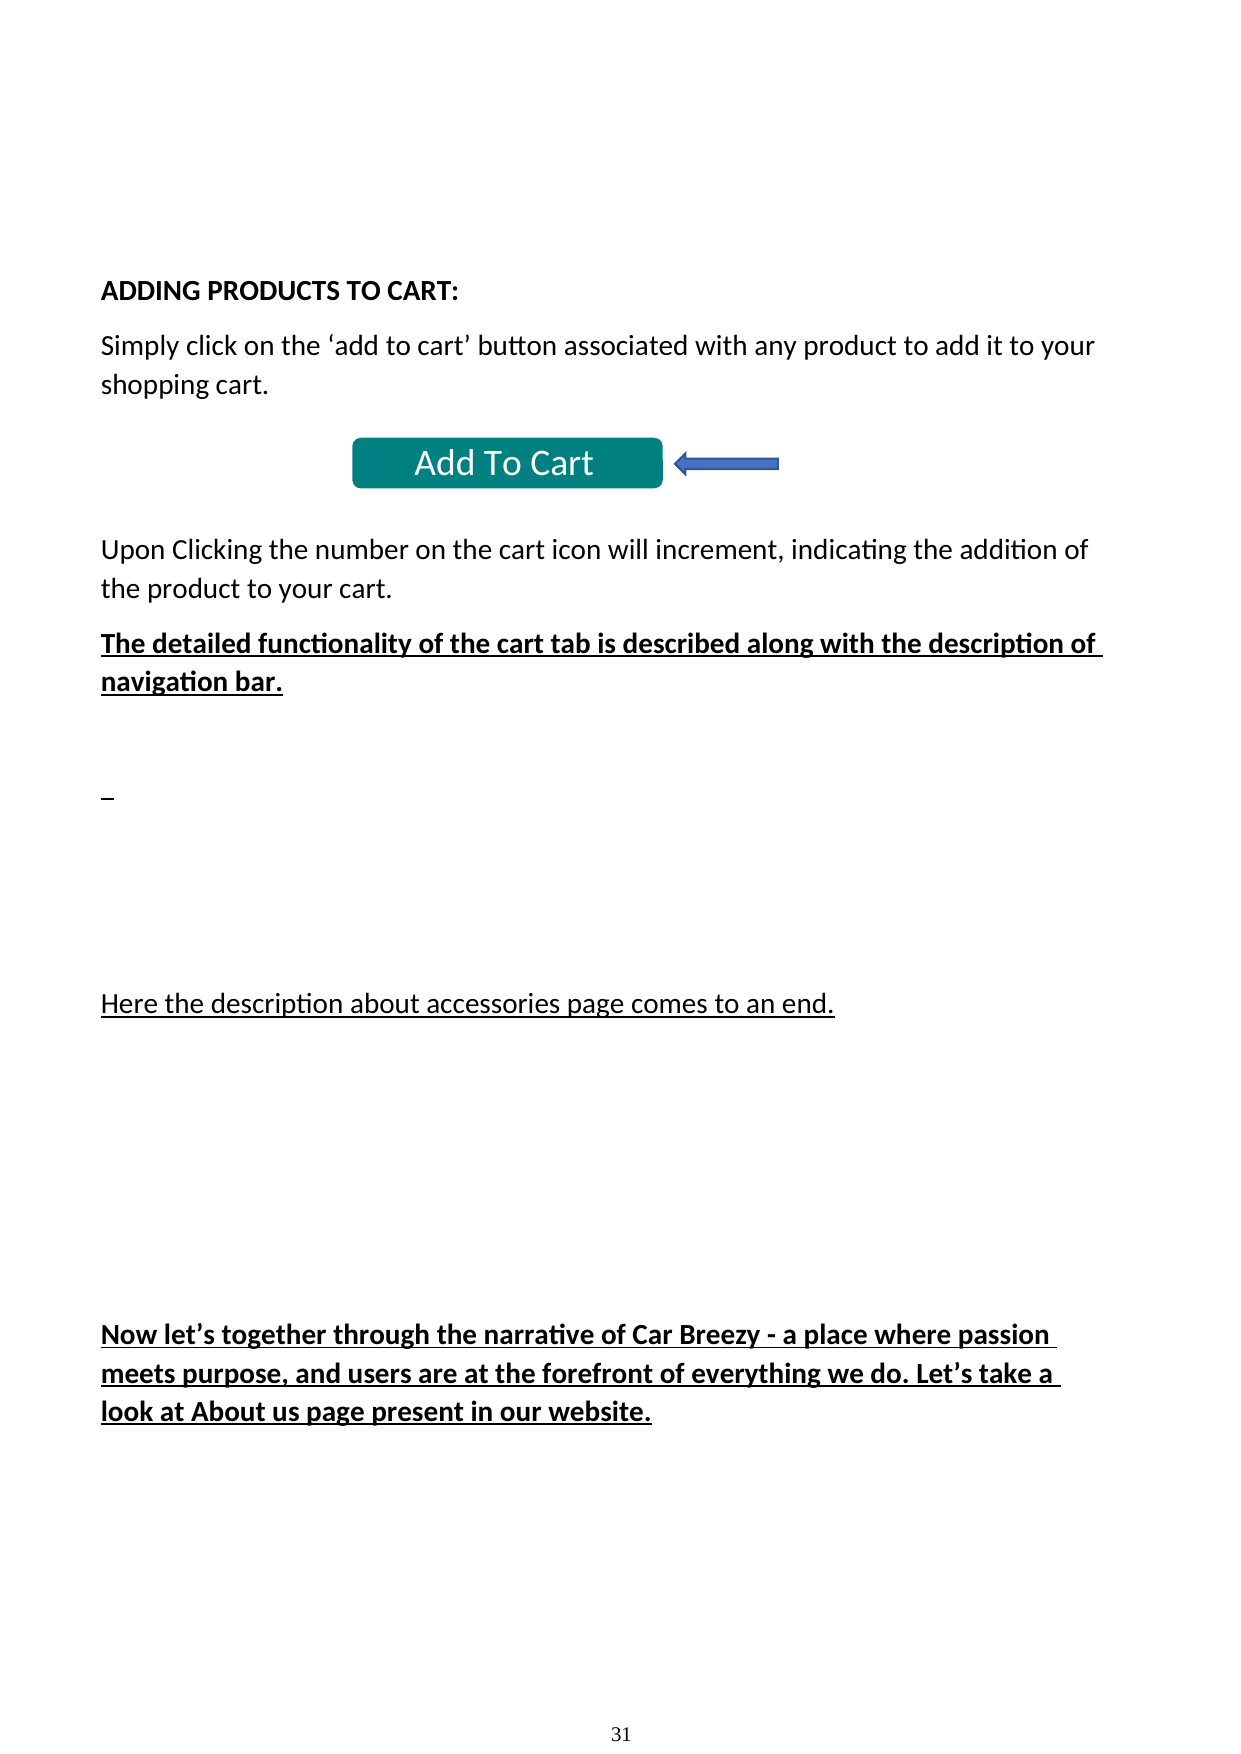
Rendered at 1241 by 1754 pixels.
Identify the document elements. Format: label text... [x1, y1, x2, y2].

text Now let’s together through the narrative of Car Breezy - a place where passion meets purpose, and users are at the forefront of everything we do. Let’s take a look at About us page present in our website. [101, 1316, 1107, 1429]
text Simply click on the ‘add to cart’ button associated with any product to add it to your shopping cart. [101, 327, 1107, 402]
text The detailed functionality of the cart tab is described along with the description of navigation bar. [101, 625, 1107, 699]
text Upon Clicking the number on the cart icon will increment, indicating the addition of the product to your cart. [101, 531, 1107, 605]
text Here the description about accessories page comes to an end. [101, 986, 1107, 1021]
text ADDING PRODUCTS TO CART: [101, 272, 1107, 308]
